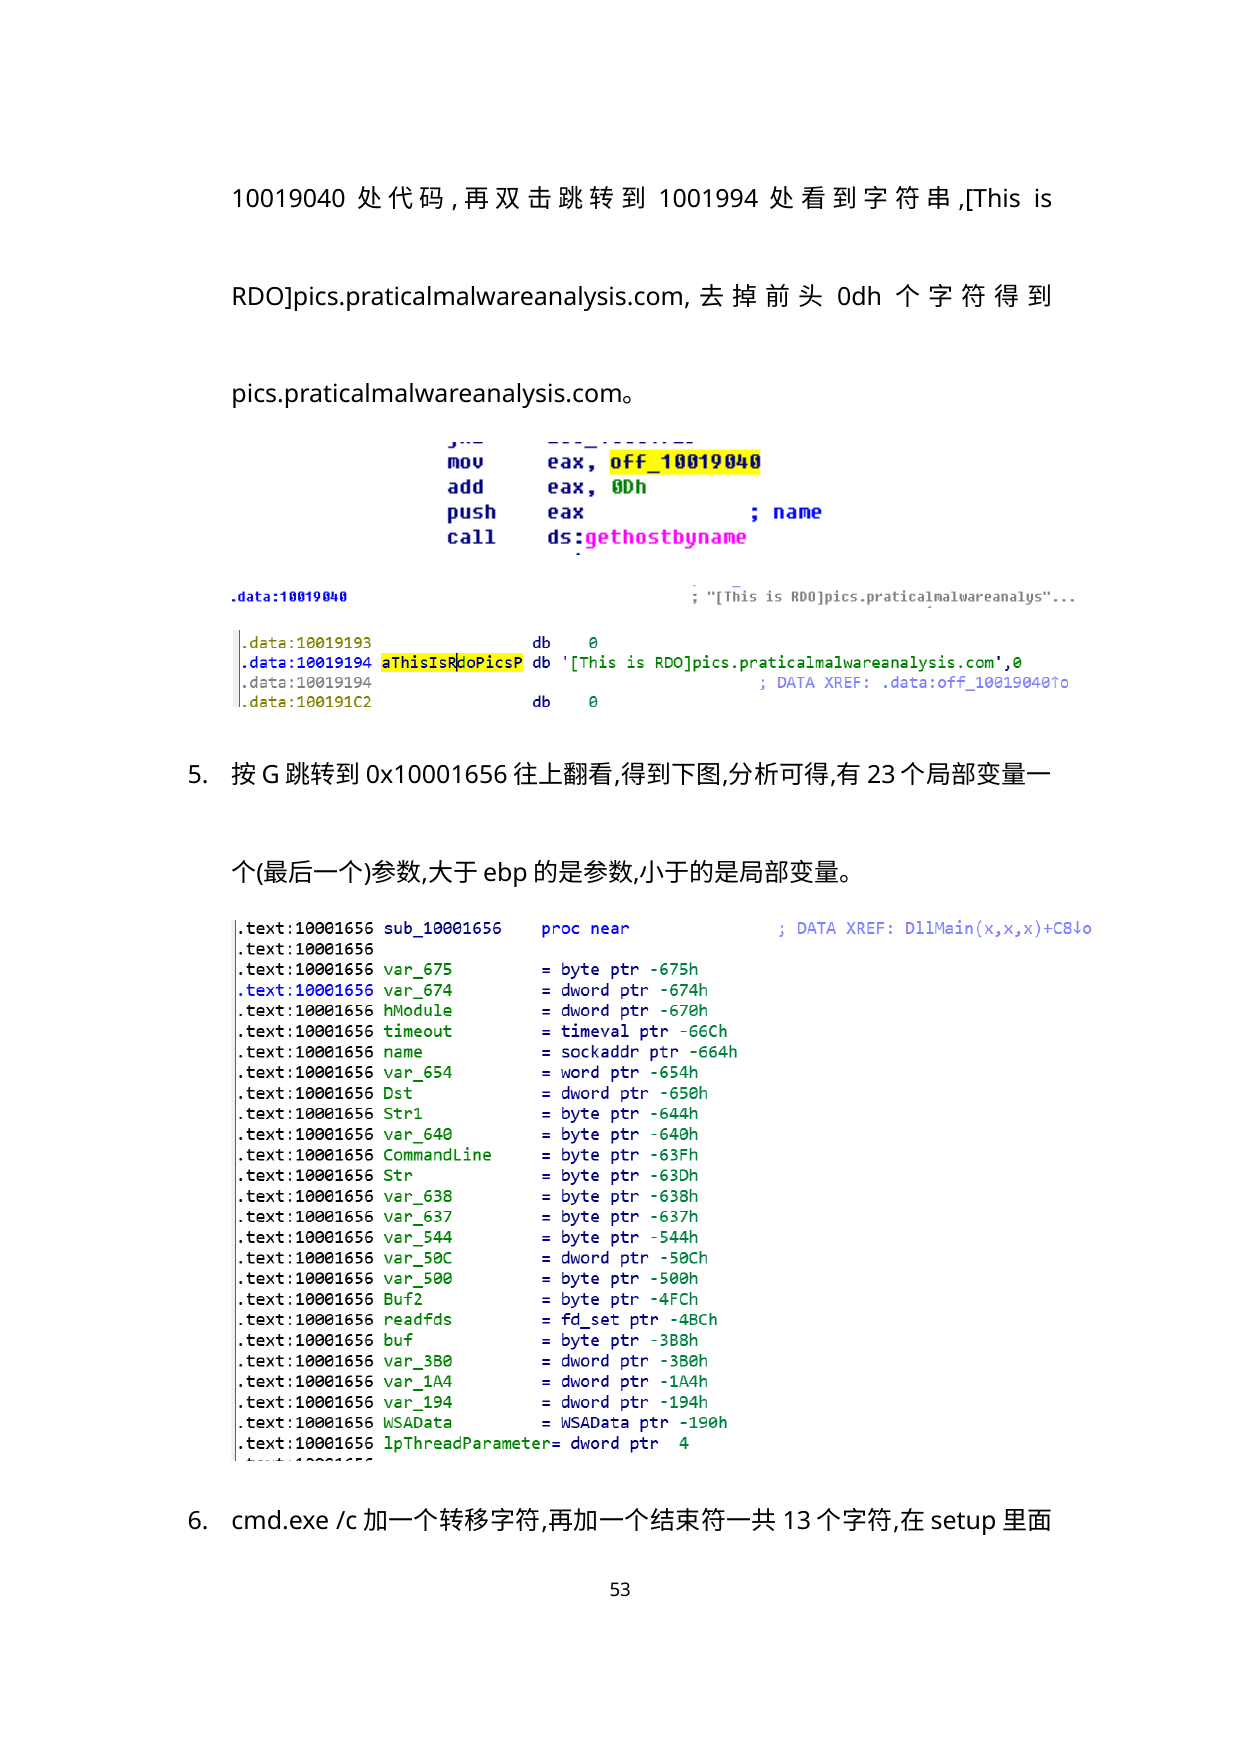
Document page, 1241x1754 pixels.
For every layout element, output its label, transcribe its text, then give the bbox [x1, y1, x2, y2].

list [187, 164, 1053, 424]
picture [439, 442, 845, 555]
list 按G跳转到0x10001656往上翻看,得到下图,分析可得,有23个局部变量一个(最后一个)参数,大于ebp的是参数,小于的是局部变量。 [187, 740, 1053, 903]
picture [231, 585, 1097, 608]
picture [231, 920, 1097, 1461]
picture [231, 630, 1097, 707]
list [187, 1486, 1053, 1551]
